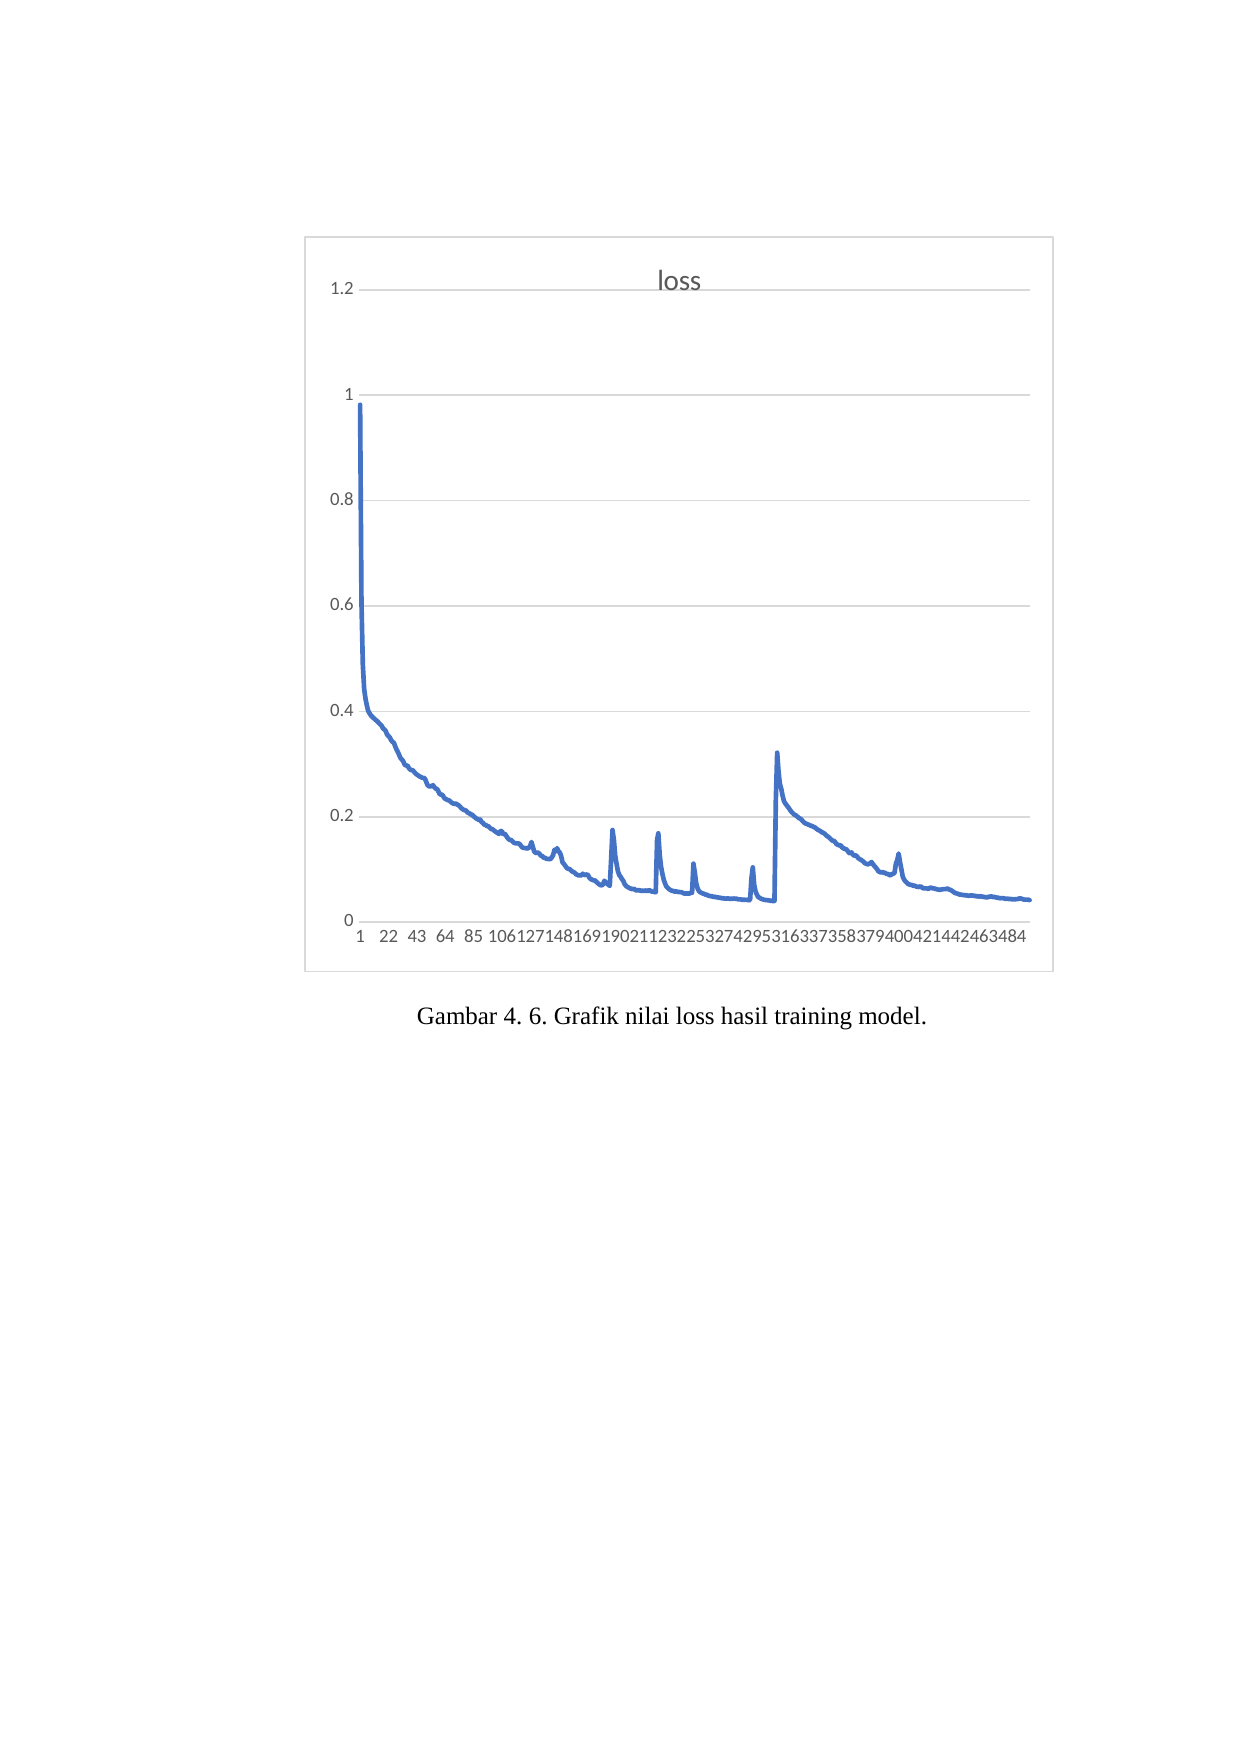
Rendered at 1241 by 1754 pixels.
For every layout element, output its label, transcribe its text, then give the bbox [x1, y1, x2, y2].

text Gambar 4. 6. Grafik nilai loss hasil training model. [281, 1001, 1063, 1030]
